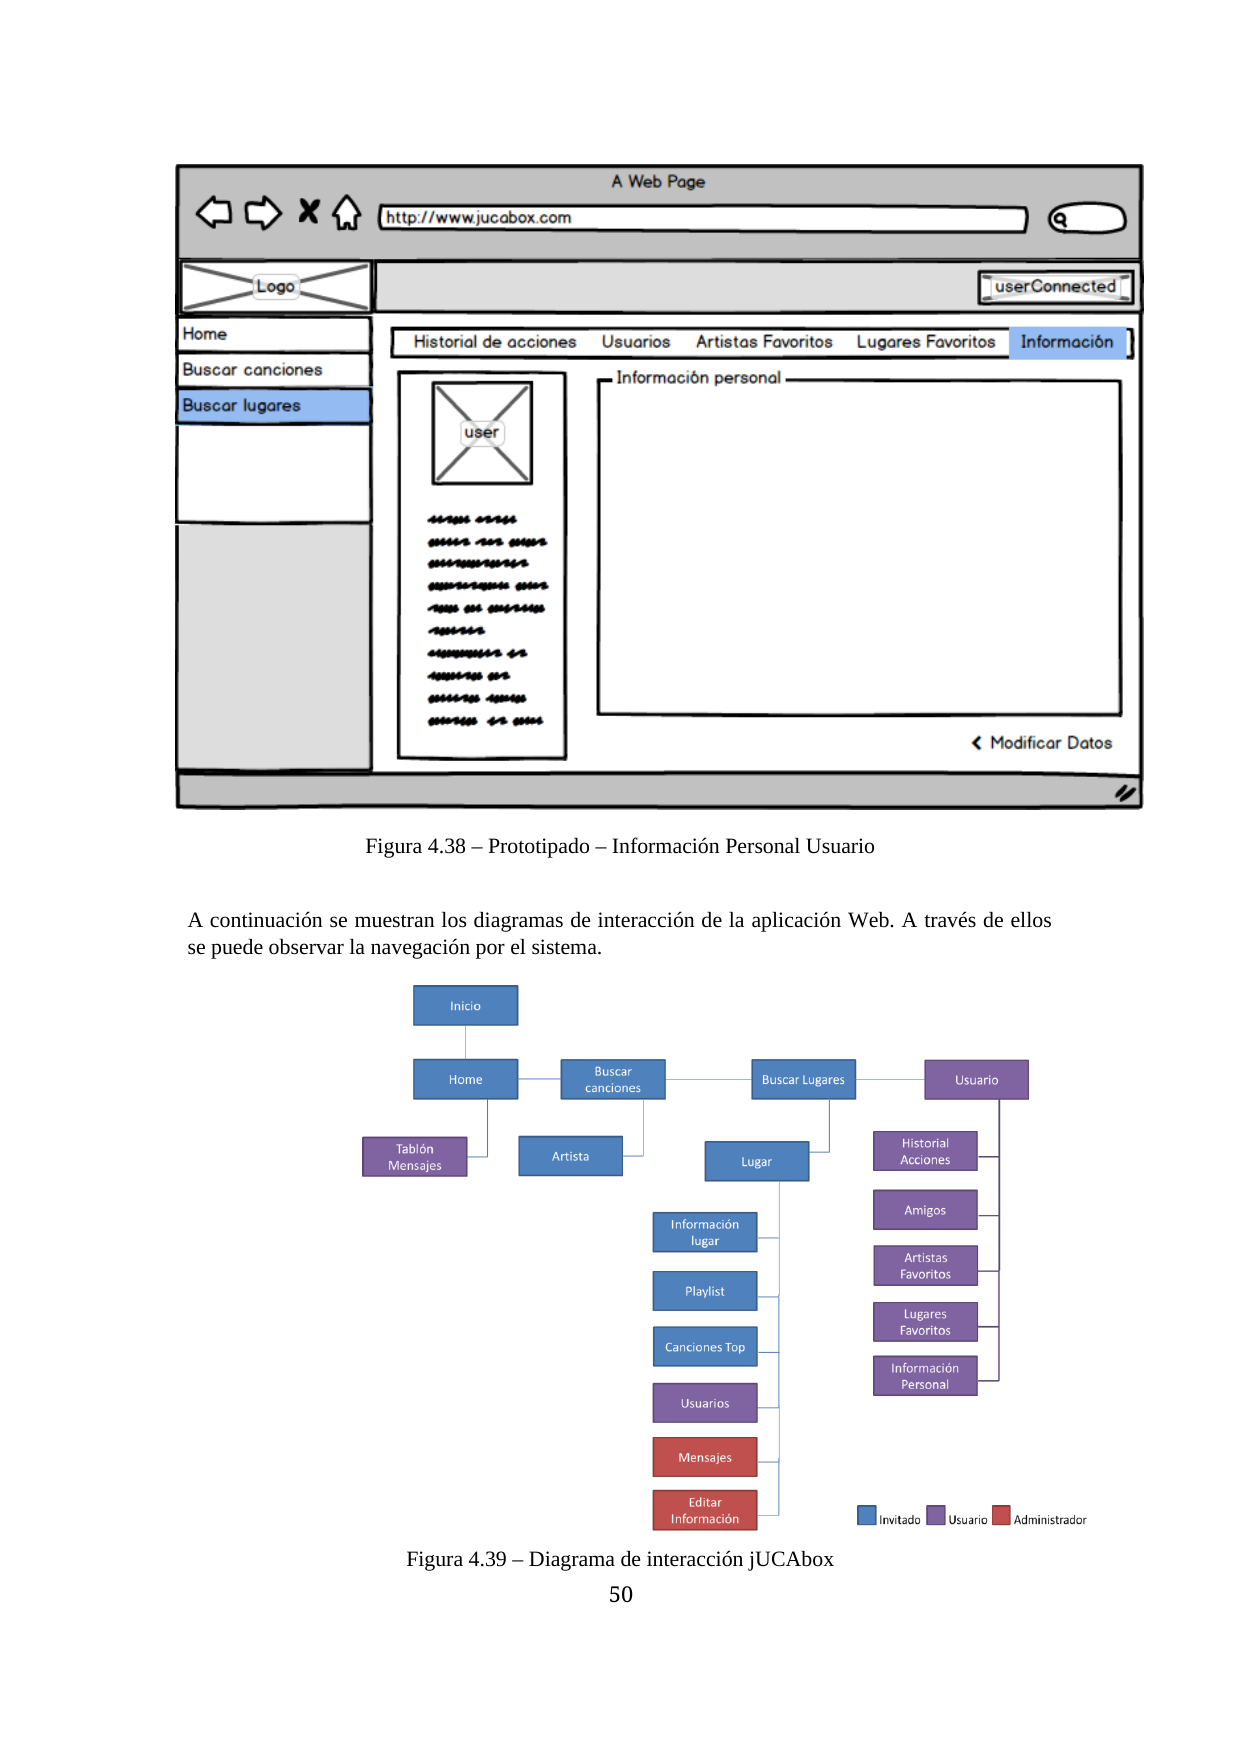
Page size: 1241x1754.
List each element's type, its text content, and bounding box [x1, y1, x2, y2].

text Figura 4.38 – Prototipado – Información Personal Usuario [187, 833, 1053, 858]
picture [362, 985, 1094, 1535]
text Figura 4.39 – Diagrama de interacción jUCAbox [175, 1546, 1065, 1571]
picture [175, 164, 1144, 810]
text A continuación se muestran los diagramas de interacción de la aplicación Web. A través de ellos se puede observar la navegación por el sistema. [187, 907, 1053, 959]
